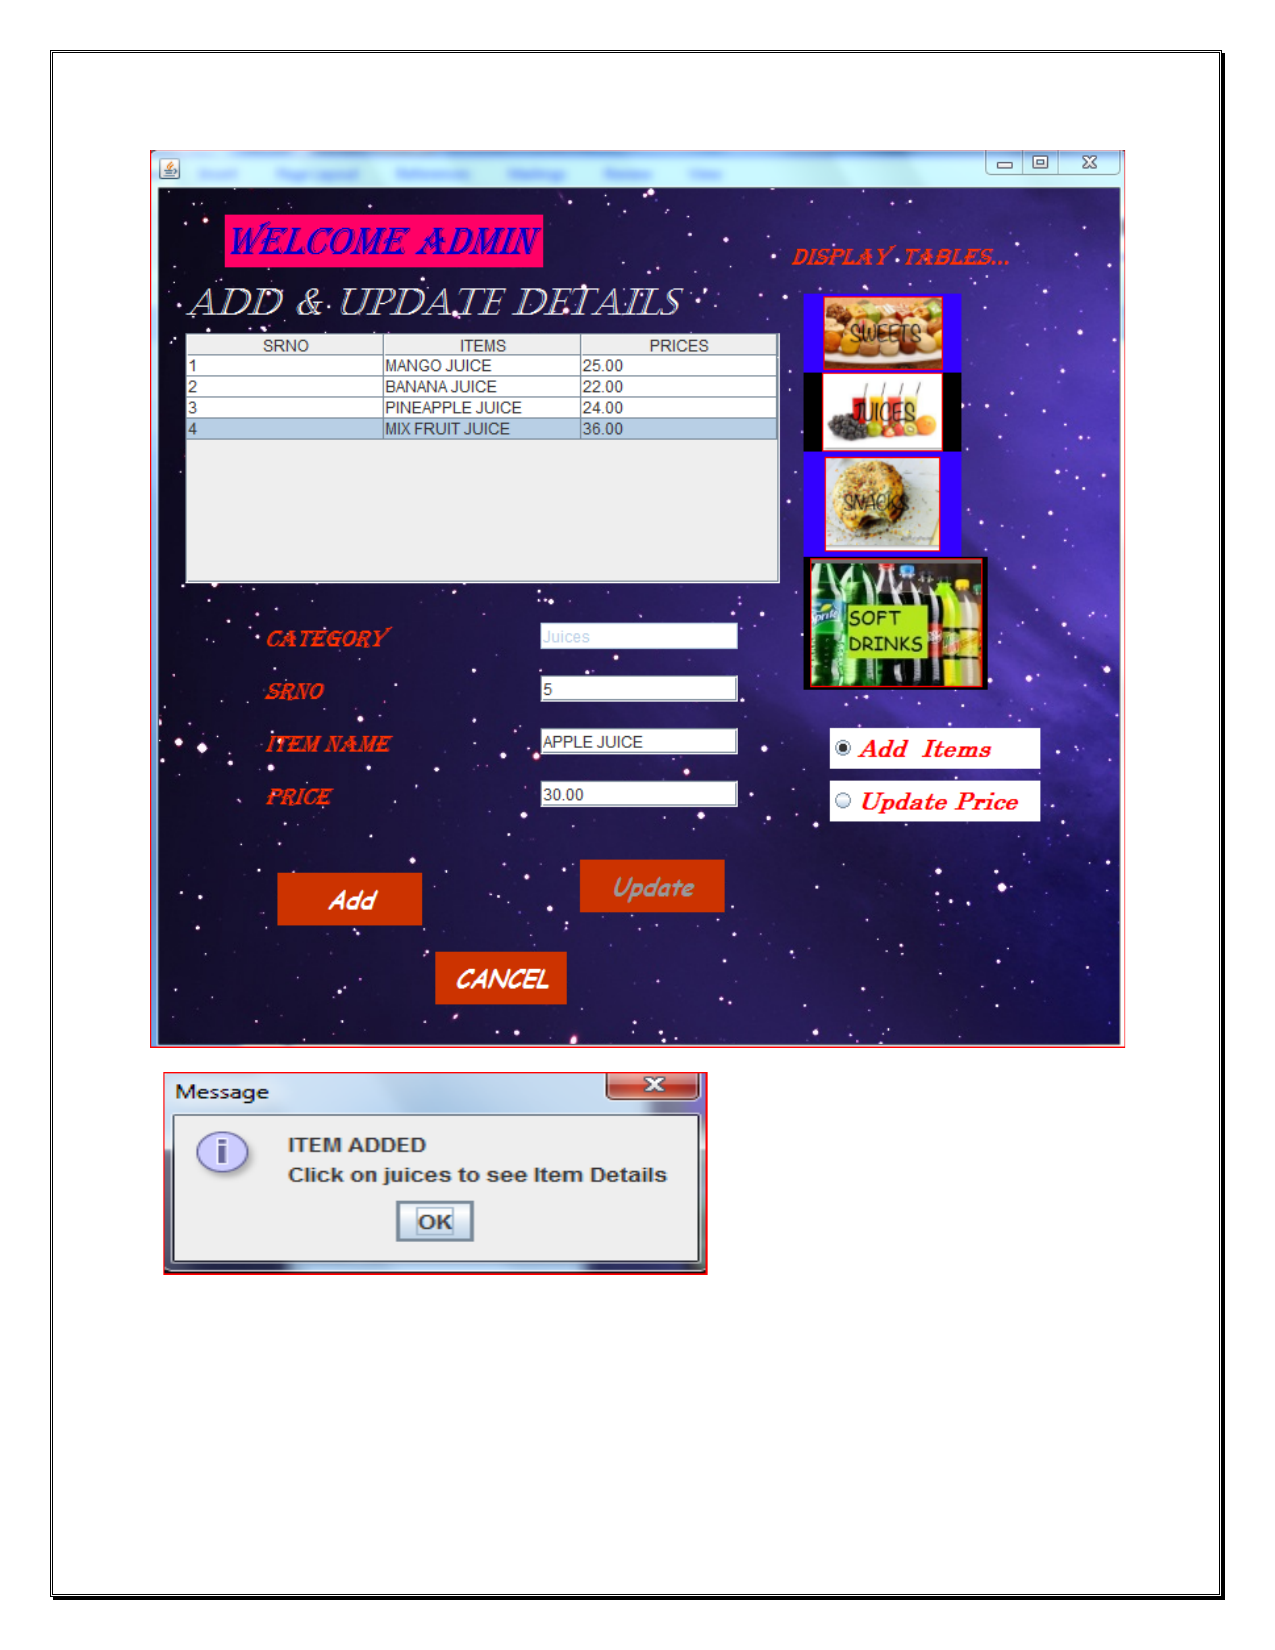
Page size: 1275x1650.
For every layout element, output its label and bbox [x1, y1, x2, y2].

picture [163, 1072, 708, 1275]
picture [150, 150, 1125, 1048]
